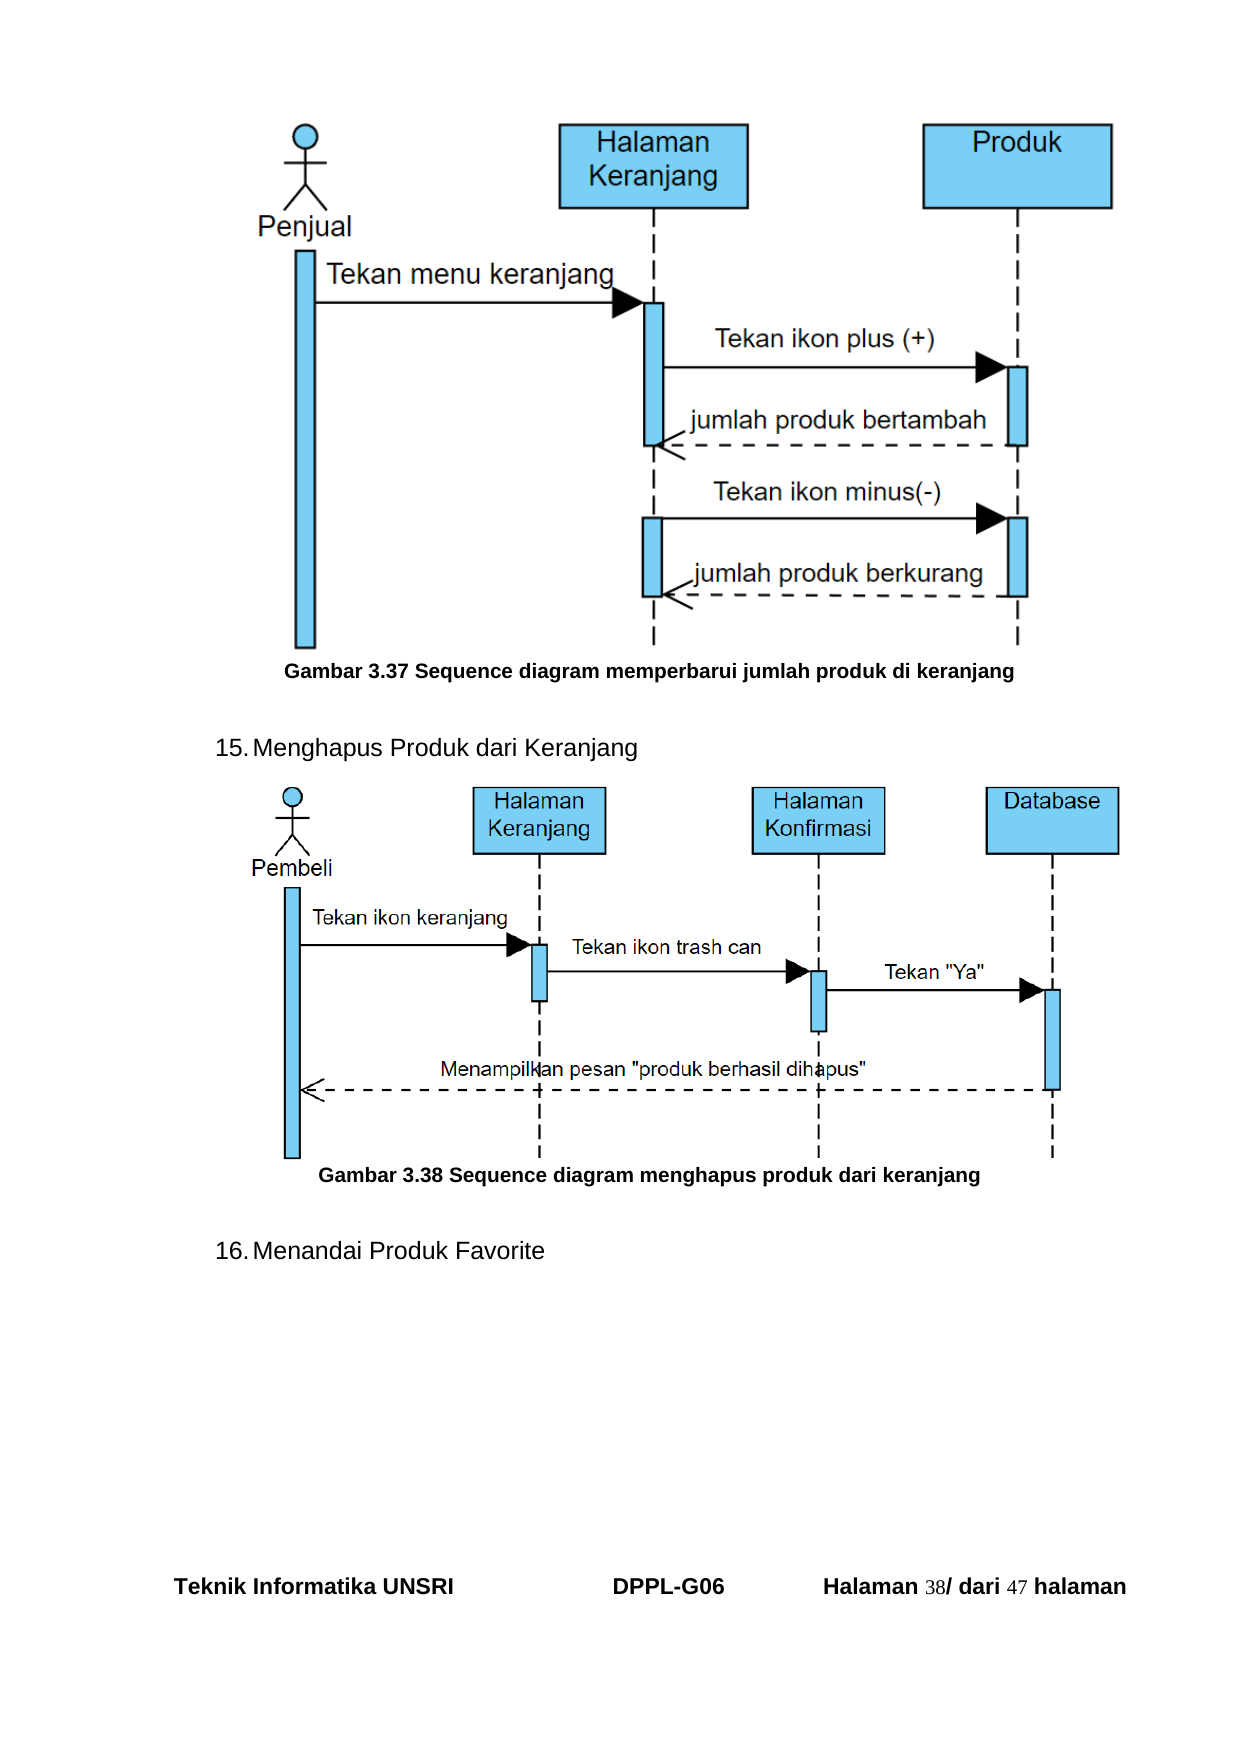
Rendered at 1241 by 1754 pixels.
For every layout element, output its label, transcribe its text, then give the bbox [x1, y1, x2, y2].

text Gambar 3.38 Sequence diagram menghapus produk dari keranjang [177, 1163, 1122, 1187]
picture [252, 118, 1123, 660]
text Gambar 3.37 Sequence diagram memperbarui jumlah produk di keranjang [177, 659, 1122, 683]
picture [252, 782, 1123, 1163]
list Menandai Produk Favorite [215, 1236, 1122, 1265]
list Menghapus Produk dari Keranjang [215, 733, 1122, 762]
